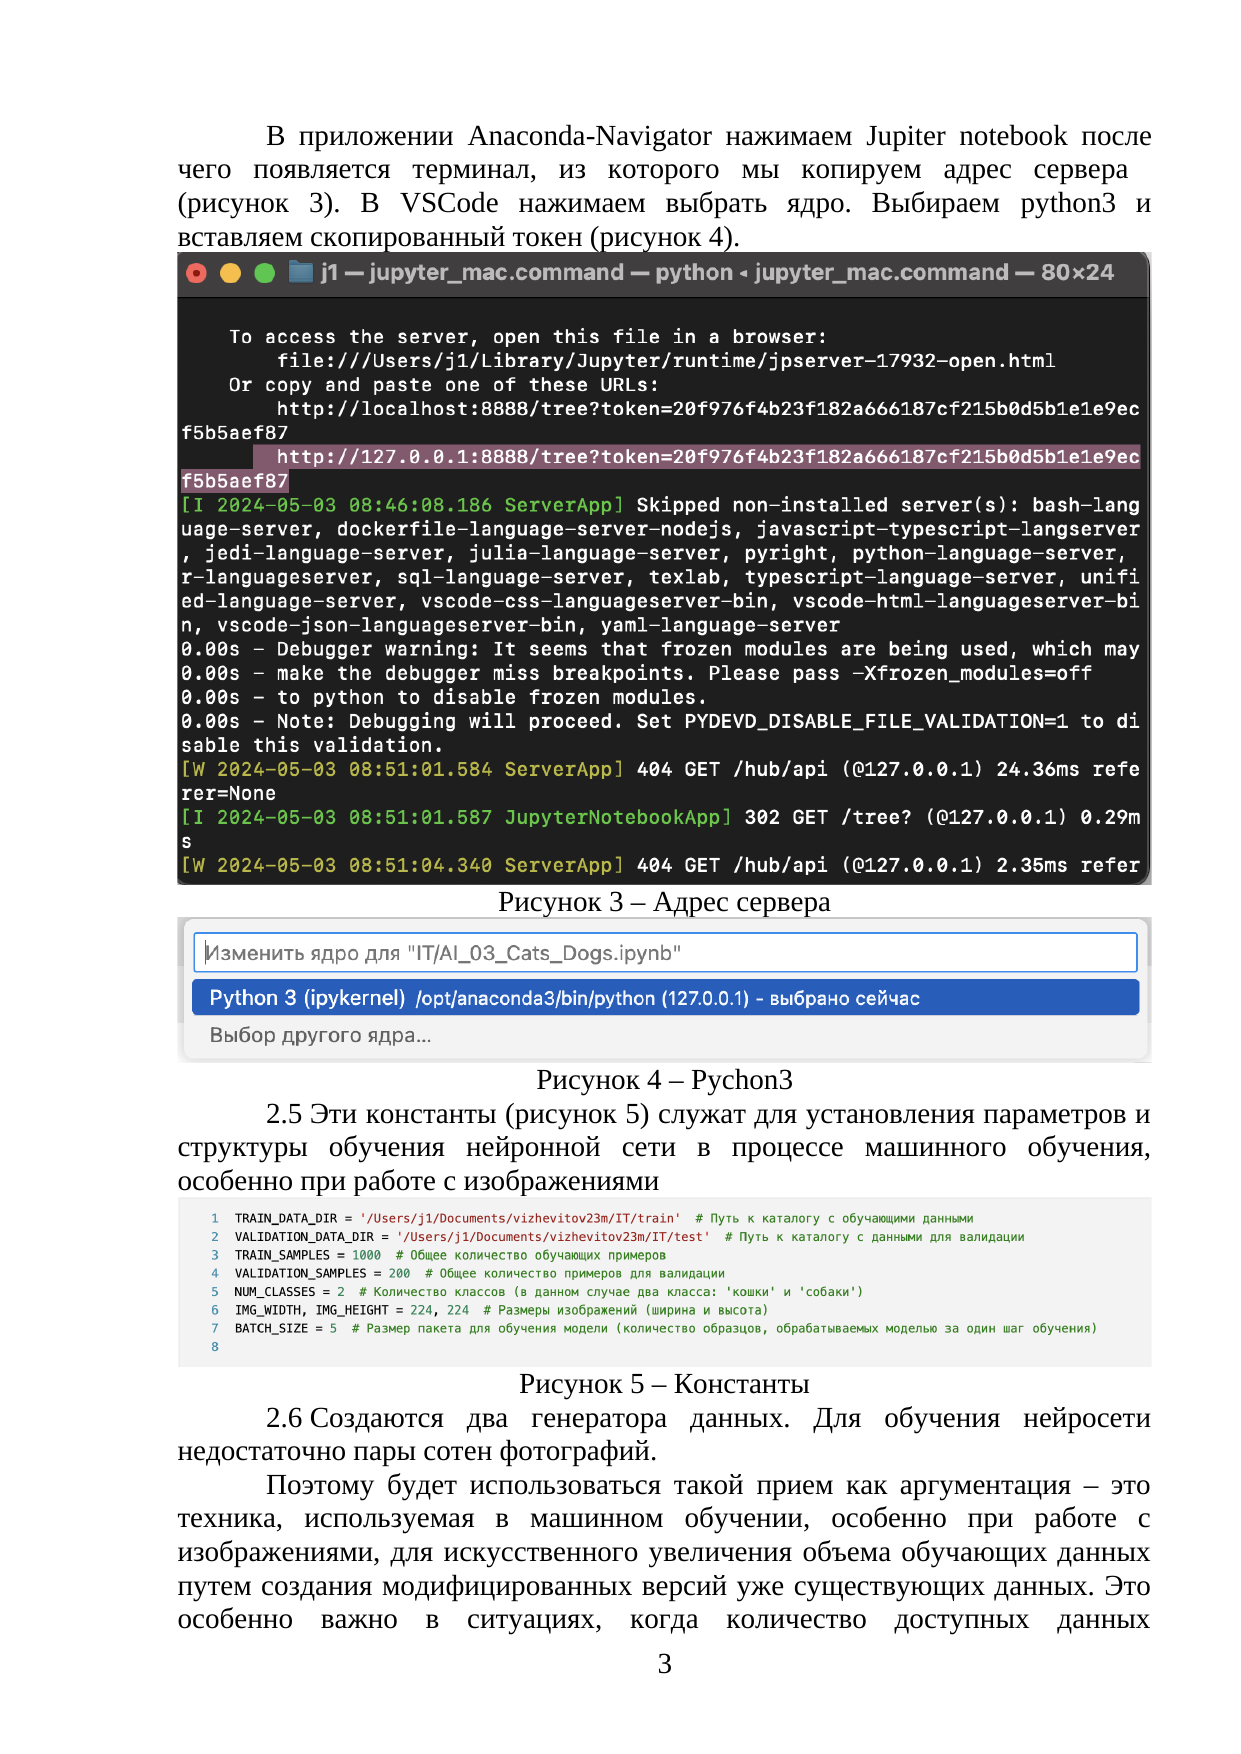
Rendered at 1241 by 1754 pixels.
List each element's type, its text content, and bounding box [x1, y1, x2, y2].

text Рисунок 4 – Pychon3 [177, 1063, 1152, 1096]
subtitle Эти константы (рисунок 5) служат для установления параметров и структуры обучения нейронной сети в процессе машинного обучения, особенно при работе с изображениями [177, 1096, 1152, 1196]
picture [177, 252, 1152, 885]
text Рисунок 3 – Адрес сервера [177, 885, 1152, 917]
text В приложении Anaconda-Navigator нажимаем Jupiter notebook после чего появляется терминал, из которого мы копируем адрес сервера (рисунок 3). В VSCode нажимаем выбрать ядро. Выбираем python3 и вставляем скопированный токен (рисунок 4). [177, 118, 1152, 252]
picture [177, 1196, 1152, 1367]
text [177, 1467, 1152, 1635]
picture [177, 917, 1152, 1063]
subtitle Создаются два генератора данных. Для обучения нейросети недостаточно пары сотен фотографий. [177, 1400, 1152, 1467]
text Рисунок 5 – Константы [177, 1367, 1152, 1400]
